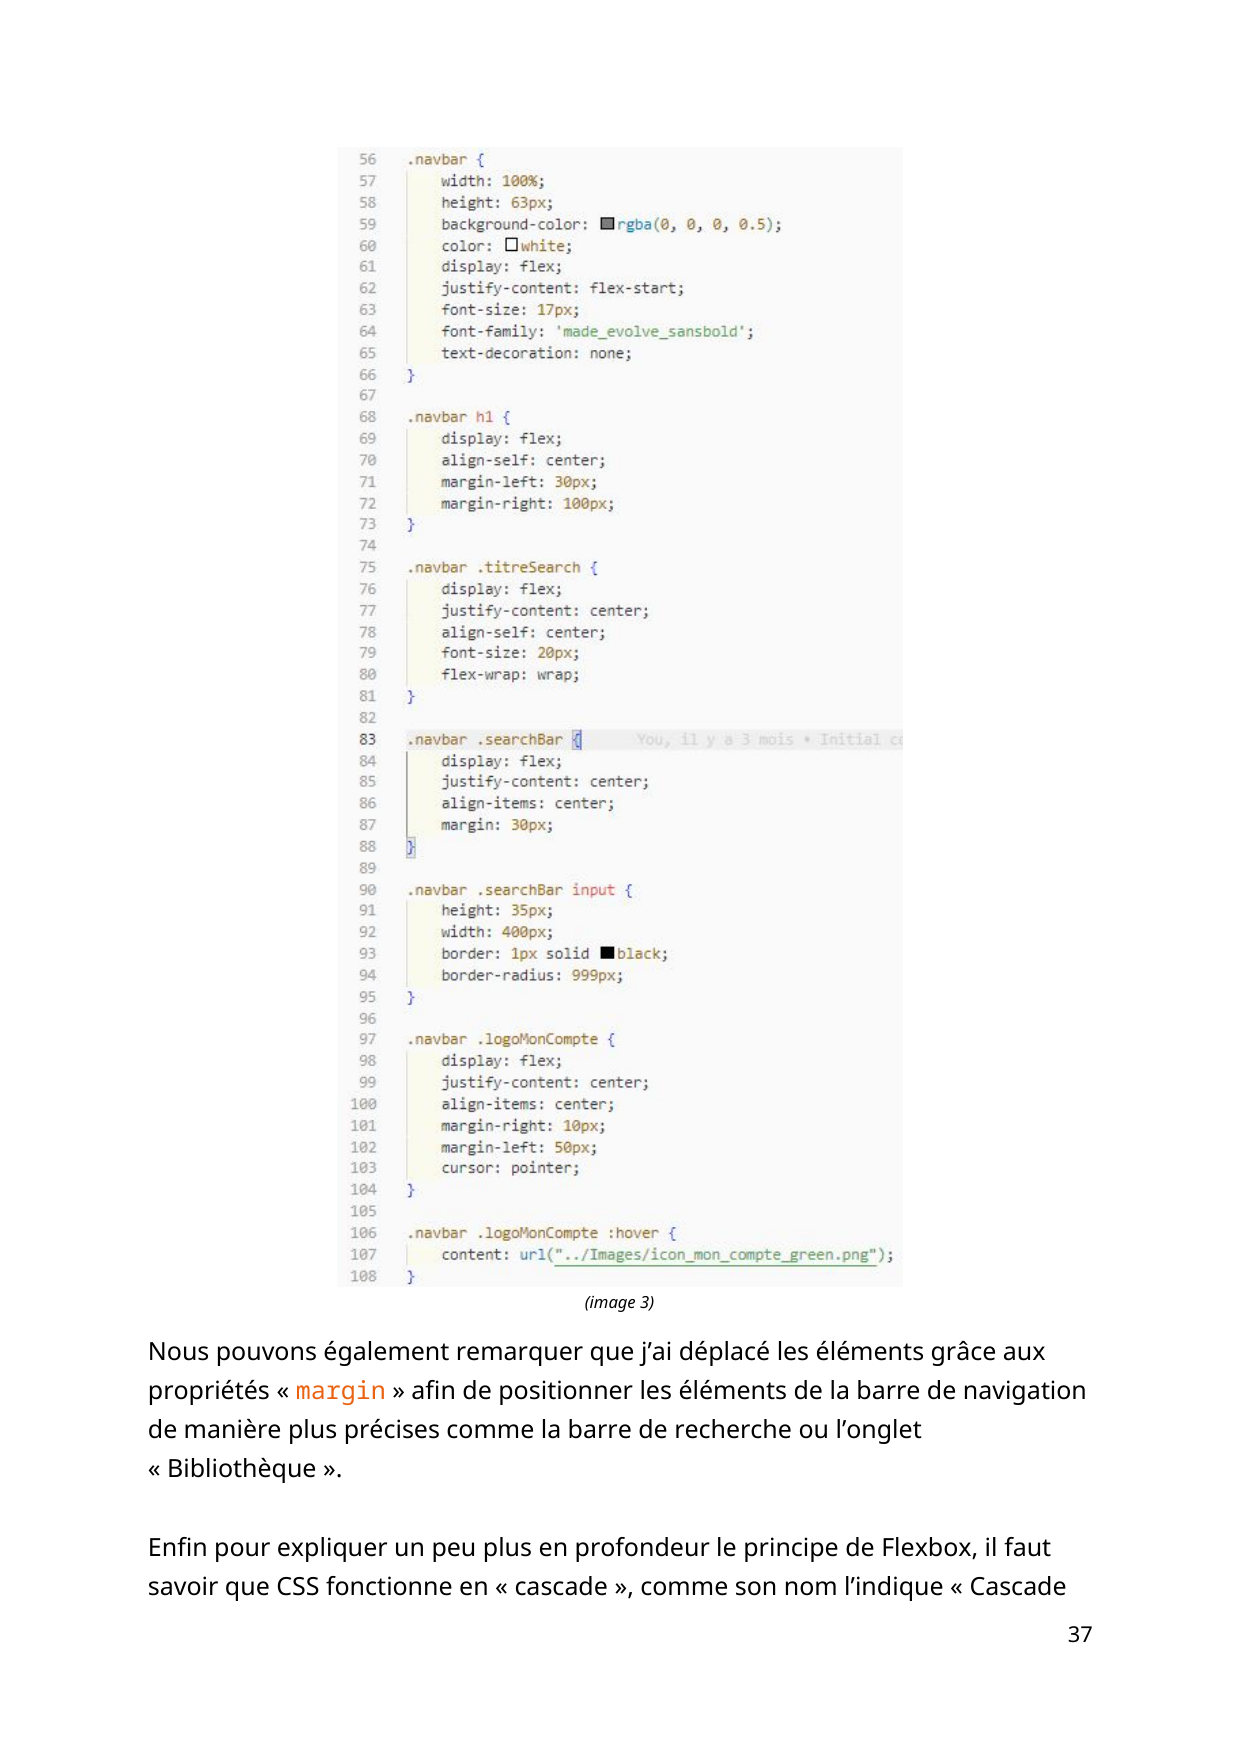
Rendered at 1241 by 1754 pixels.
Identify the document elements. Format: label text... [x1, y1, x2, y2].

picture [337, 147, 903, 1287]
text Nous pouvons également remarquer que j’ai déplacé les éléments grâce aux propriétés « margin » afin de positionner les éléments de la barre de navigation de manière plus précises comme la barre de recherche ou l’onglet « Bibliothèque ». [148, 1334, 1093, 1485]
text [148, 1529, 1093, 1603]
text (image 3) [148, 1291, 1093, 1314]
